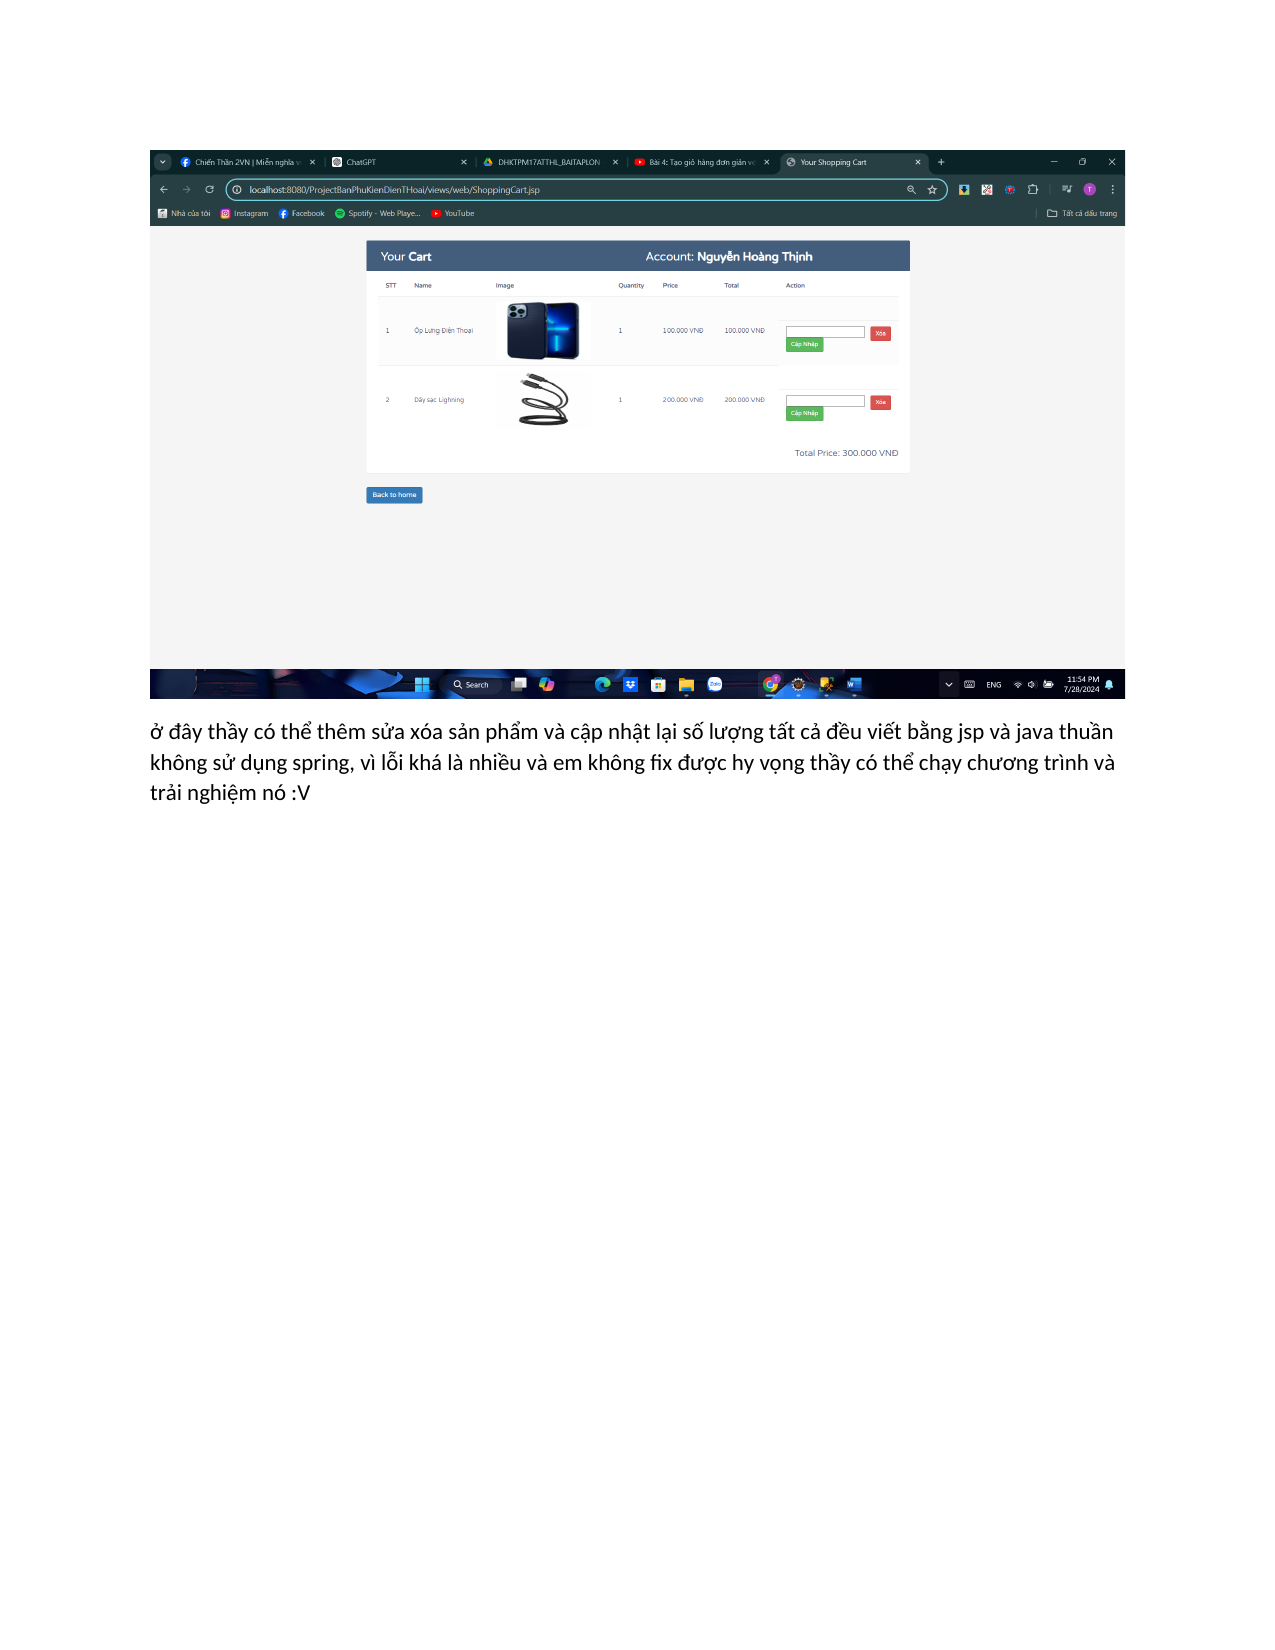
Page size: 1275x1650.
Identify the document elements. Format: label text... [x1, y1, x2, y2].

picture [150, 150, 1125, 699]
text ở đây thầy có thể thêm sửa xóa sản phẩm và cập nhật lại số lượng tất cả đều viết bằng jsp và java thuần không sử dụng spring, vì lỗi khá là nhiều và em không fix được hy vọng thầy có thể chạy chương trình và trải nghiệm nó :V [150, 717, 1125, 806]
